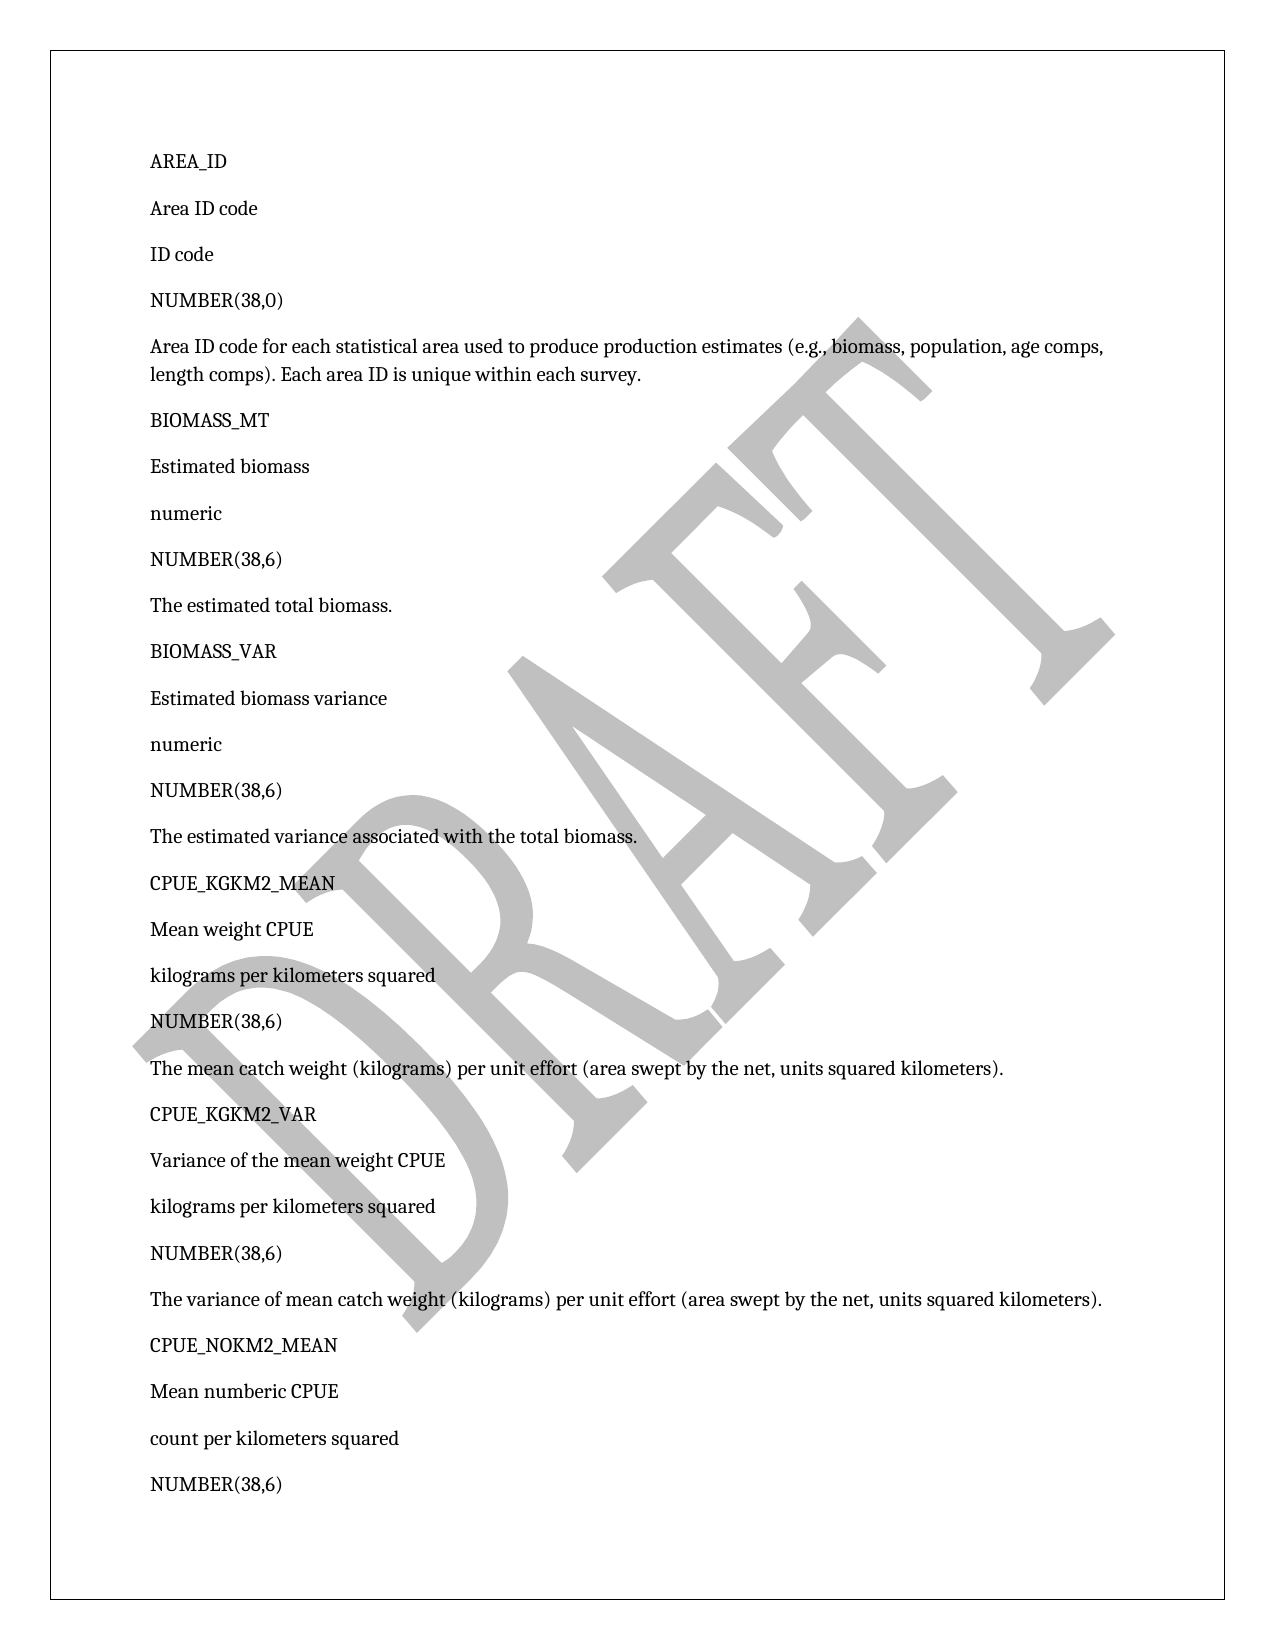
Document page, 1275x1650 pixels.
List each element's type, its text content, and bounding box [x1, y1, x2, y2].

text Estimated biomass variance [150, 686, 1125, 710]
text NUMBER(38,6) [150, 1472, 1125, 1496]
text Mean numberic CPUE [150, 1380, 1125, 1404]
text Variance of the mean weight CPUE [150, 1149, 1125, 1173]
text Estimated biomass [150, 455, 1125, 479]
text NUMBER(38,0) [150, 289, 1125, 313]
text ID code [150, 242, 1125, 266]
text kilograms per kilometers squared [150, 1195, 1125, 1219]
text BIOMASS_MT [150, 409, 1125, 433]
text kilograms per kilometers squared [150, 964, 1125, 988]
text CPUE_KGKM2_MEAN [150, 871, 1125, 895]
text The mean catch weight (kilograms) per unit effort (area swept by the net, units squared kilometers). [150, 1056, 1125, 1080]
text The variance of mean catch weight (kilograms) per unit effort (area swept by the net, units squared kilometers). [150, 1287, 1125, 1311]
text CPUE_KGKM2_VAR [150, 1102, 1125, 1126]
text NUMBER(38,6) [150, 547, 1125, 571]
text count per kilometers squared [150, 1426, 1125, 1450]
text numeric [150, 501, 1125, 525]
text NUMBER(38,6) [150, 779, 1125, 803]
text The estimated variance associated with the total biomass. [150, 825, 1125, 849]
text NUMBER(38,6) [150, 1241, 1125, 1265]
text Area ID code [150, 196, 1125, 220]
text The estimated total biomass. [150, 594, 1125, 618]
text BIOMASS_VAR [150, 640, 1125, 664]
text NUMBER(38,6) [150, 1010, 1125, 1034]
text numeric [150, 732, 1125, 756]
text CPUE_NOKM2_MEAN [150, 1334, 1125, 1358]
text Mean weight CPUE [150, 917, 1125, 941]
text Area ID code for each statistical area used to produce production estimates (e.g., biomass, population, age comps, length comps). Each area ID is unique within each survey. [150, 335, 1125, 386]
text AREA_ID [150, 150, 1125, 174]
